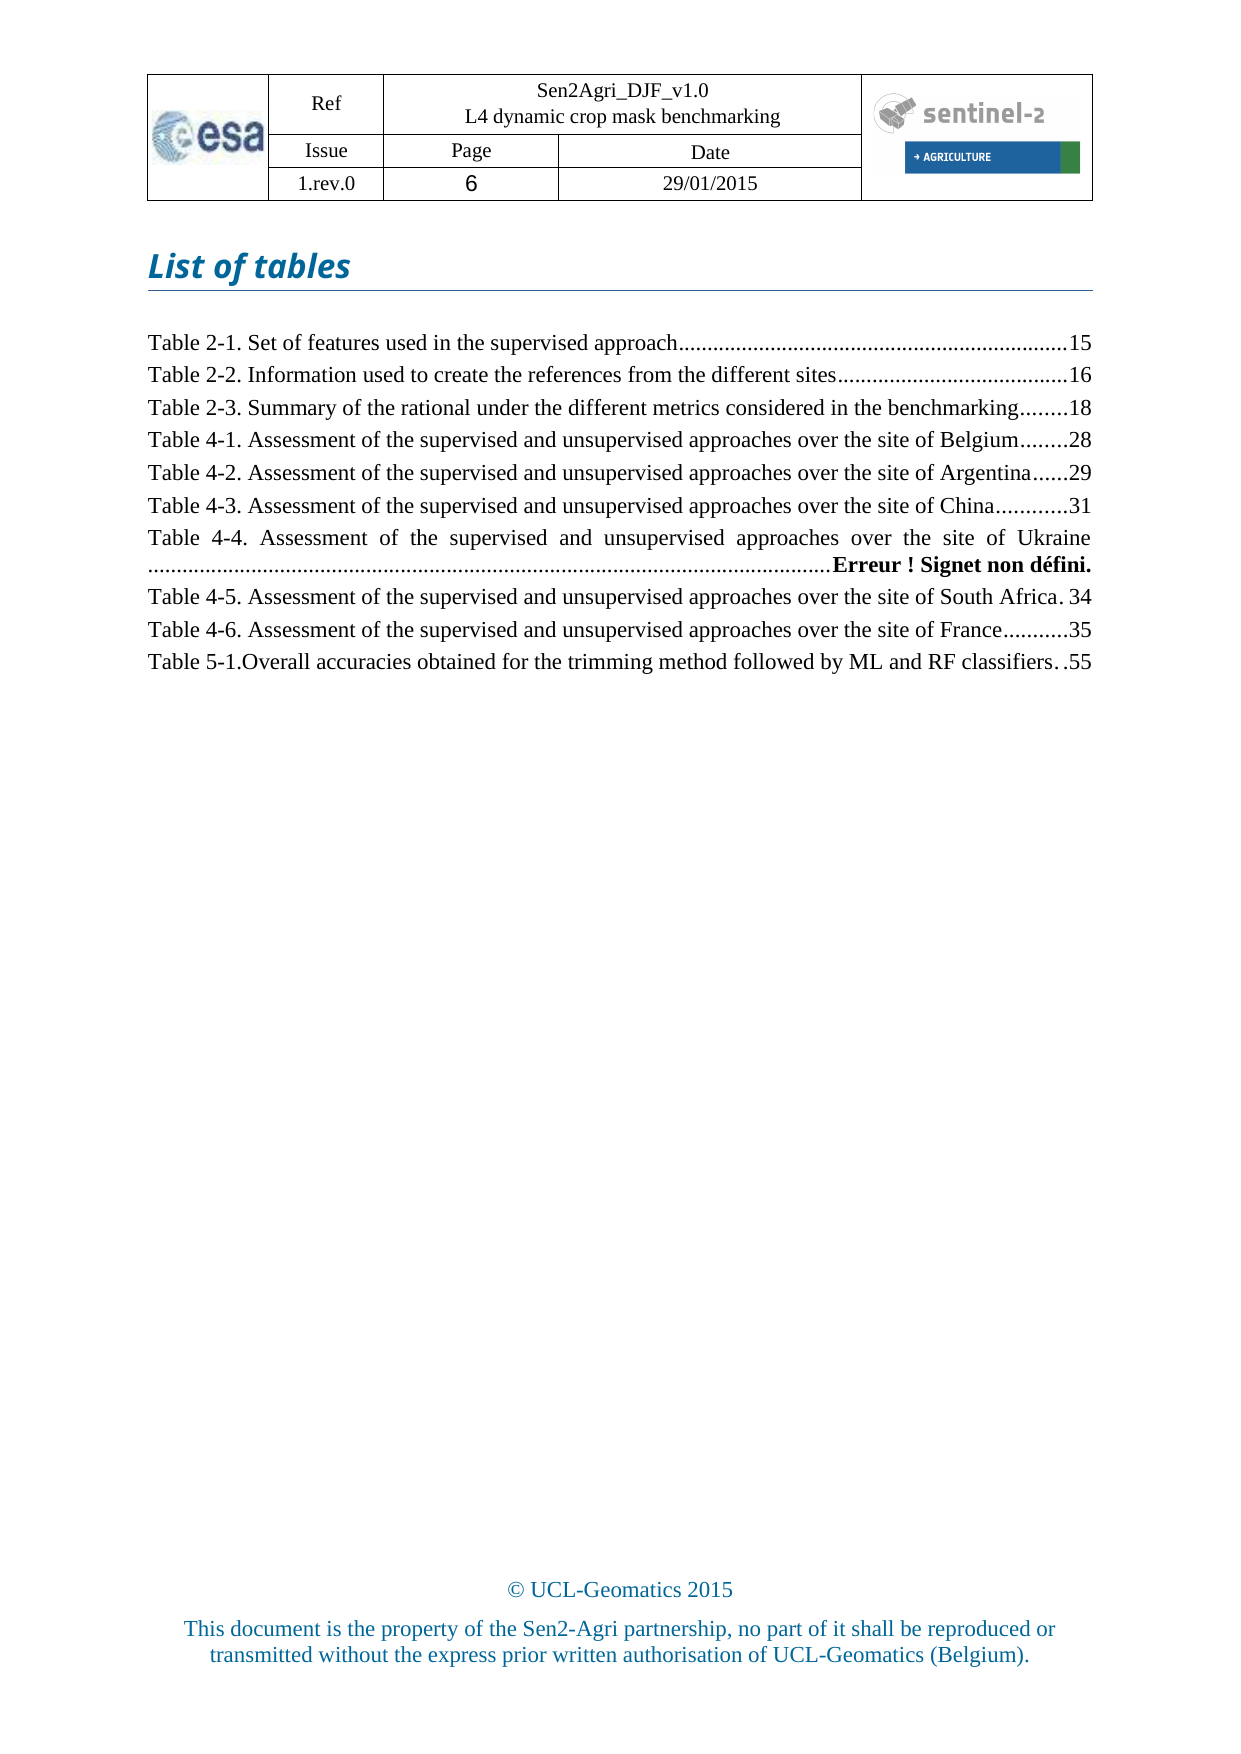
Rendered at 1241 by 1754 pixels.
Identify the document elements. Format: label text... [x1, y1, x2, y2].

text Table 4-6. Assessment of the supervised and unsupervised approaches over the site of France 35 [148, 616, 1093, 642]
text Table 2-1. Set of features used in the supervised approach 15 [148, 329, 1093, 355]
text List of tables [148, 243, 1093, 290]
text Table 4-4. Assessment of the supervised and unsupervised approaches over the site of Ukraine Erreur ! Signet non défini. [148, 524, 1093, 577]
text Table 4-3. Assessment of the supervised and unsupervised approaches over the site of China 31 [148, 492, 1093, 518]
picture [151, 110, 265, 165]
text Table 2-3. Summary of the rational under the different metrics considered in the benchmarking 18 [148, 394, 1093, 420]
text Table 4-5. Assessment of the supervised and unsupervised approaches over the site of South Africa 34 [148, 583, 1093, 609]
text Table 4-2. Assessment of the supervised and unsupervised approaches over the site of Argentina 29 [148, 459, 1093, 485]
text Table 2-2. Information used to create the references from the different sites 16 [148, 361, 1093, 388]
picture [508, 1582, 523, 1597]
text Table 5-1.Overall accuracies obtained for the trimming method followed by ML and RF classifiers 55 [148, 648, 1093, 675]
text Table 4-1. Assessment of the supervised and unsupervised approaches over the site of Belgium 28 [148, 426, 1093, 453]
picture [564, 1651, 570, 1658]
picture [873, 93, 1080, 174]
